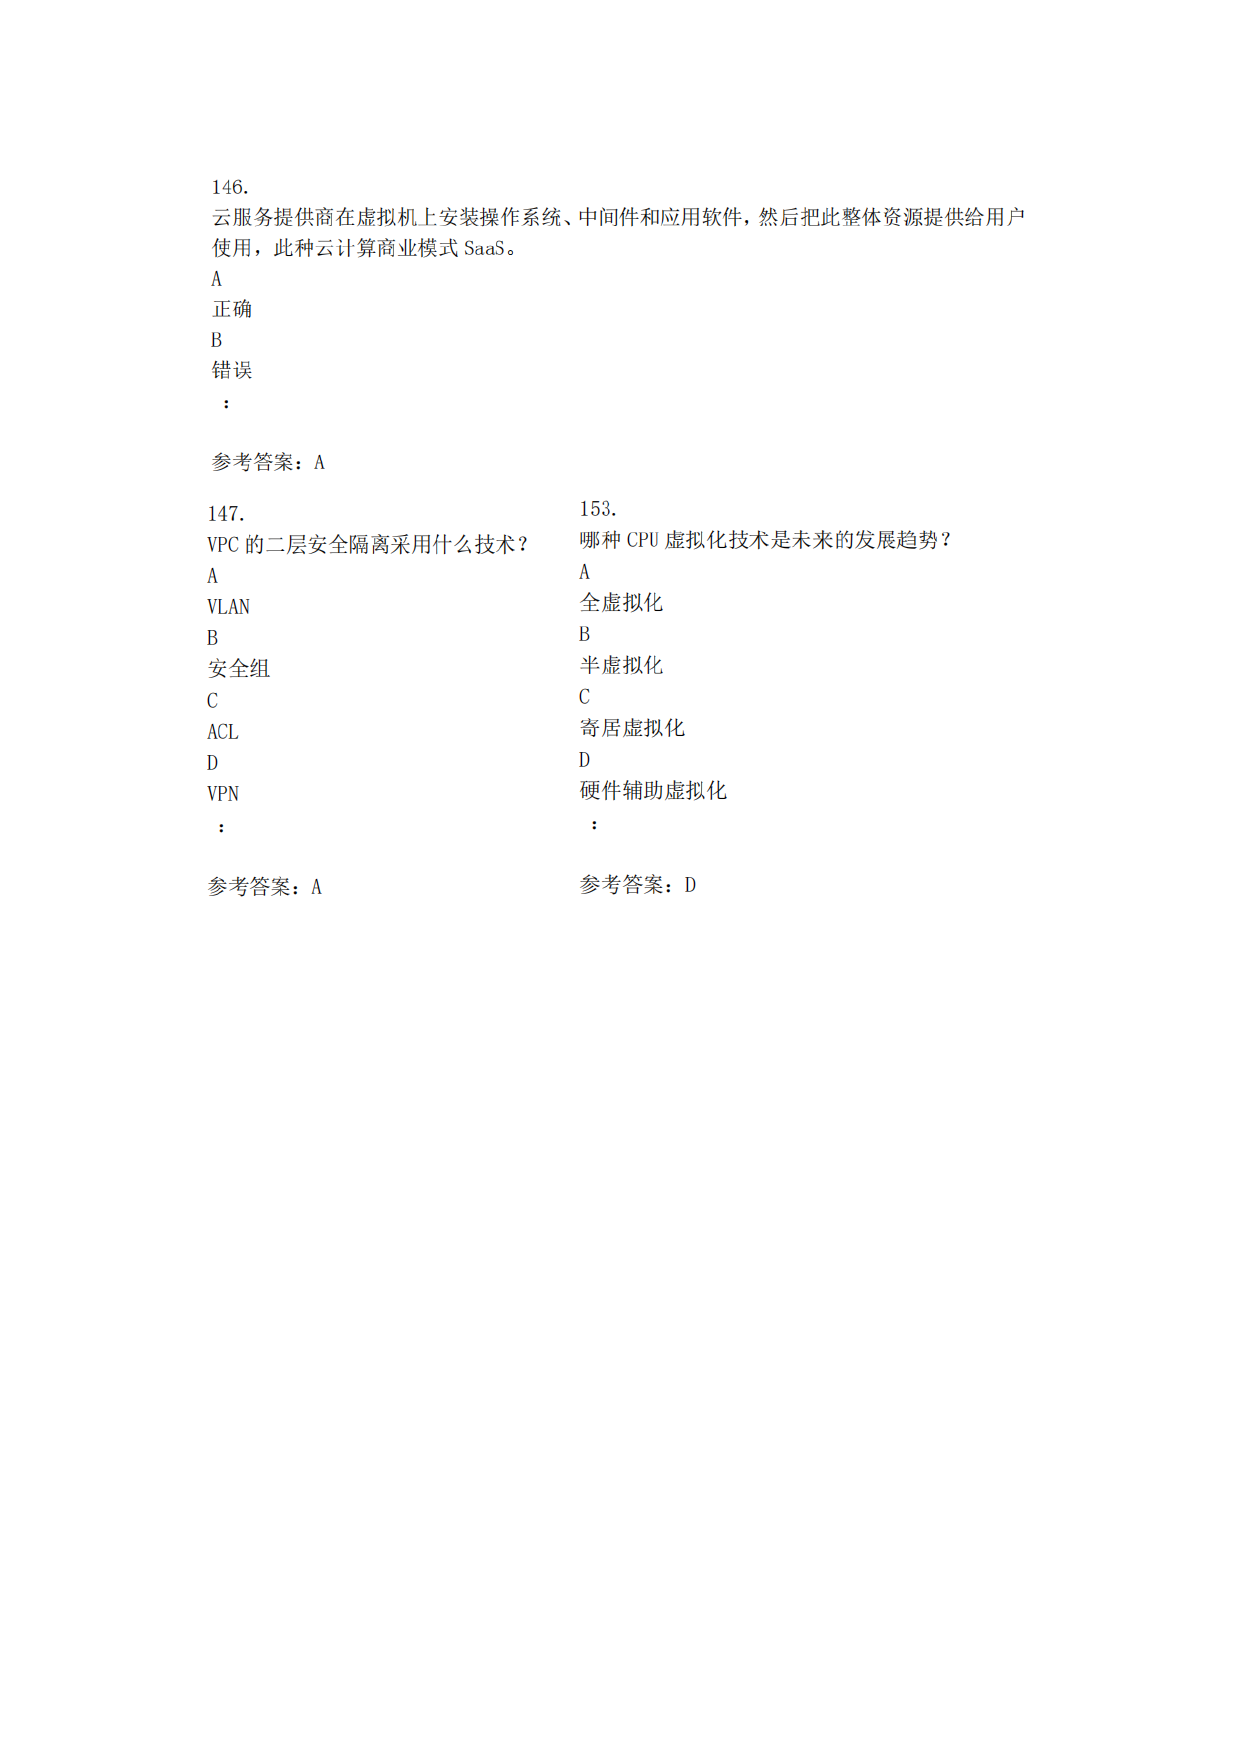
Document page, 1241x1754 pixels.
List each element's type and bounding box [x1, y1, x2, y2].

picture [187, 162, 1053, 482]
picture [187, 487, 1029, 908]
